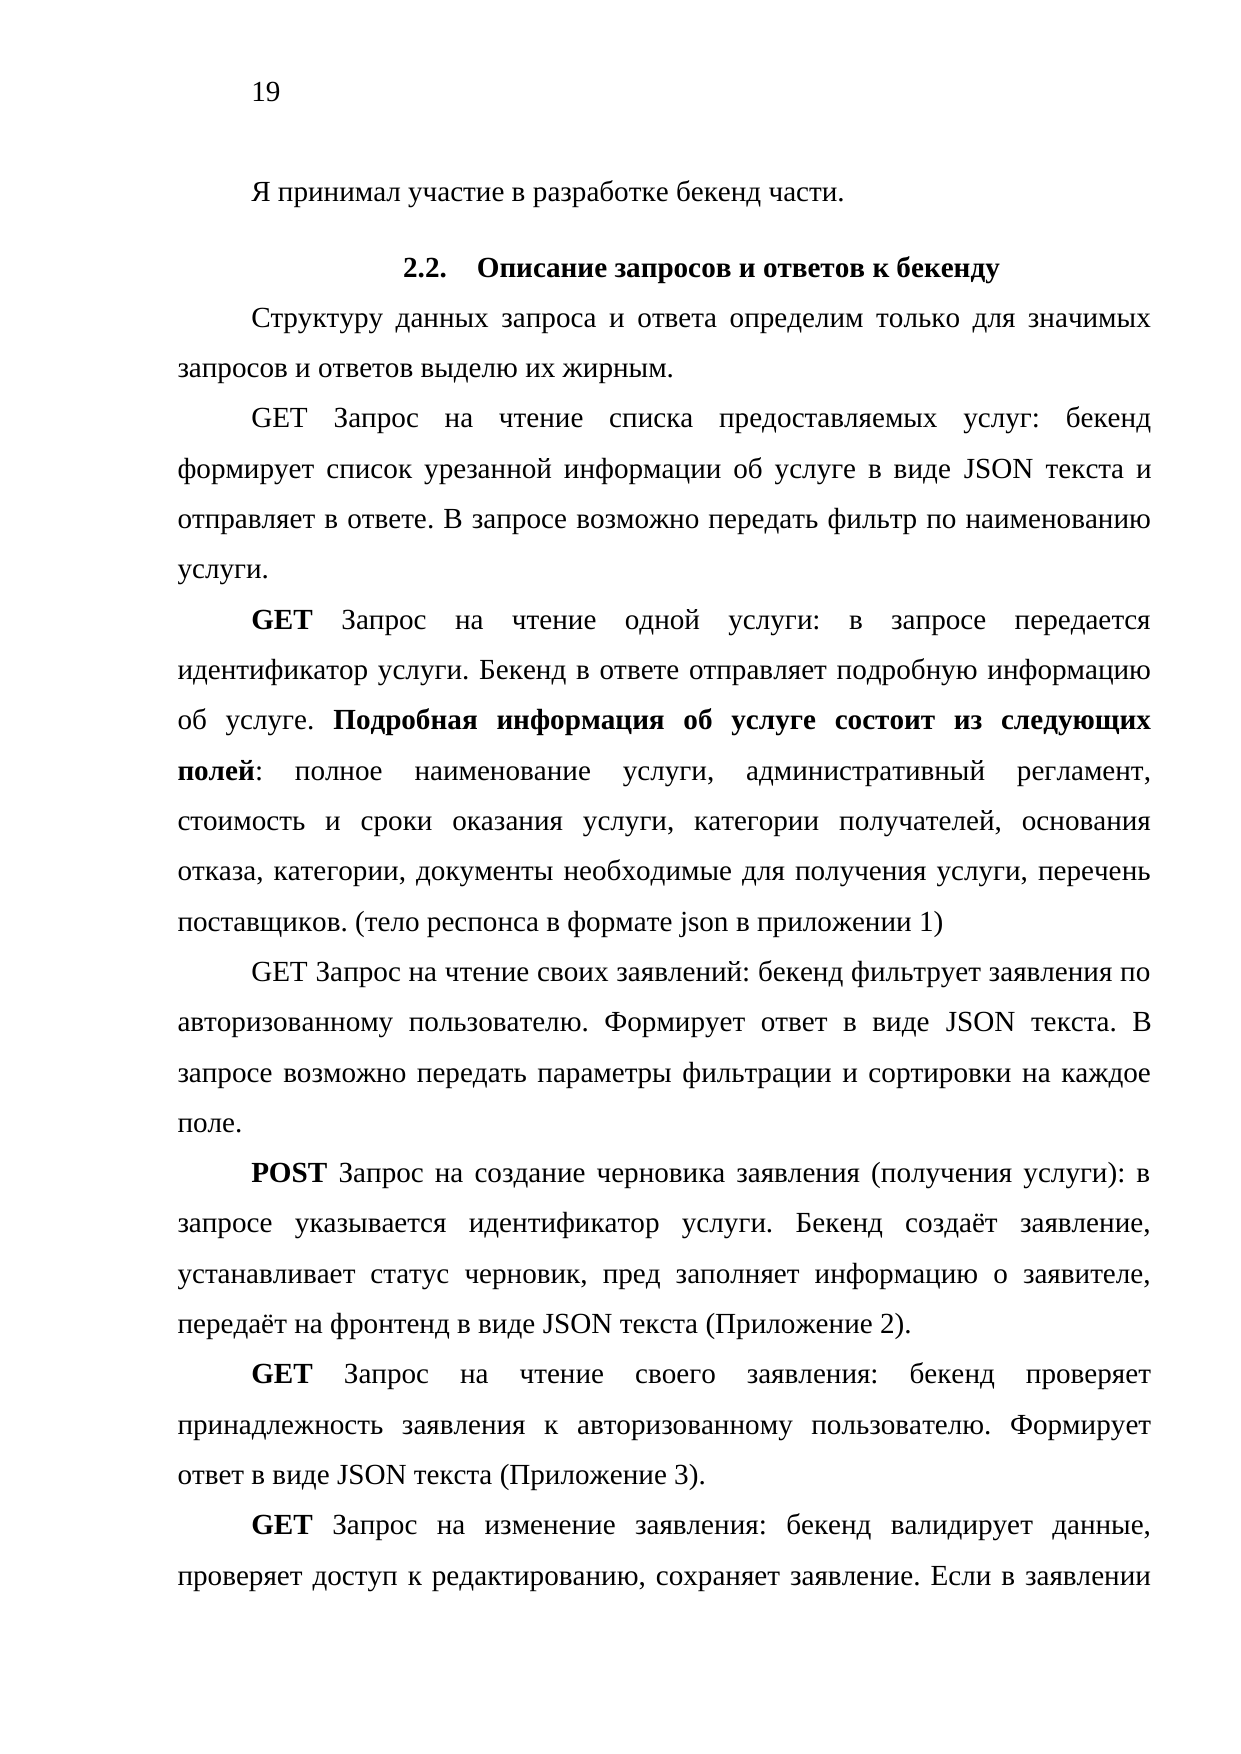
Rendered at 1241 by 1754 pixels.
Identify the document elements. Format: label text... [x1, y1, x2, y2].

text Я принимал участие в разработке бекенд части. [177, 174, 1152, 208]
text POST Запрос на создание черновика заявления (получения услуги): в запросе указывается идентификатор услуги. Бекенд создаёт заявление, устанавливает статус черновик, пред заполняет информацию о заявителе, передаёт на фронтенд в виде JSON текста (Приложение 2). [177, 1155, 1152, 1340]
text GET Запрос на чтение своего заявления: бекенд проверяет принадлежность заявления к авторизованному пользователю. Формирует ответ в виде JSON текста (Приложение 3). [177, 1357, 1152, 1491]
text GET Запрос на чтение списка предоставляемых услуг: бекенд формирует список урезанной информации об услуге в виде JSON текста и отправляет в ответе. В запросе возможно передать фильтр по наименованию услуги. [177, 401, 1152, 585]
text Структуру данных запроса и ответа определим только для значимых запросов и ответов выделю их жирным. [177, 300, 1152, 384]
list Описание запросов и ответов к бекенду [177, 250, 1152, 283]
text GET Запрос на чтение своих заявлений: бекенд фильтрует заявления по авторизованному пользователю. Формирует ответ в виде JSON текста. В запросе возможно передать параметры фильтрации и сортировки на каждое поле. [177, 954, 1152, 1138]
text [177, 1507, 1152, 1591]
text GET Запрос на чтение одной услуги: в запросе передается идентификатор услуги. Бекенд в ответе отправляет подробную информацию об услуге. Подробная информация об услуге состоит из следующих полей: полное наименование услуги, административный регламент, стоимость и сроки оказания услуги, категории получателей, основания отказа, категории, документы необходимые для получения услуги, перечень поставщиков. (тело респонса в формате json в приложении 1) [177, 602, 1152, 937]
